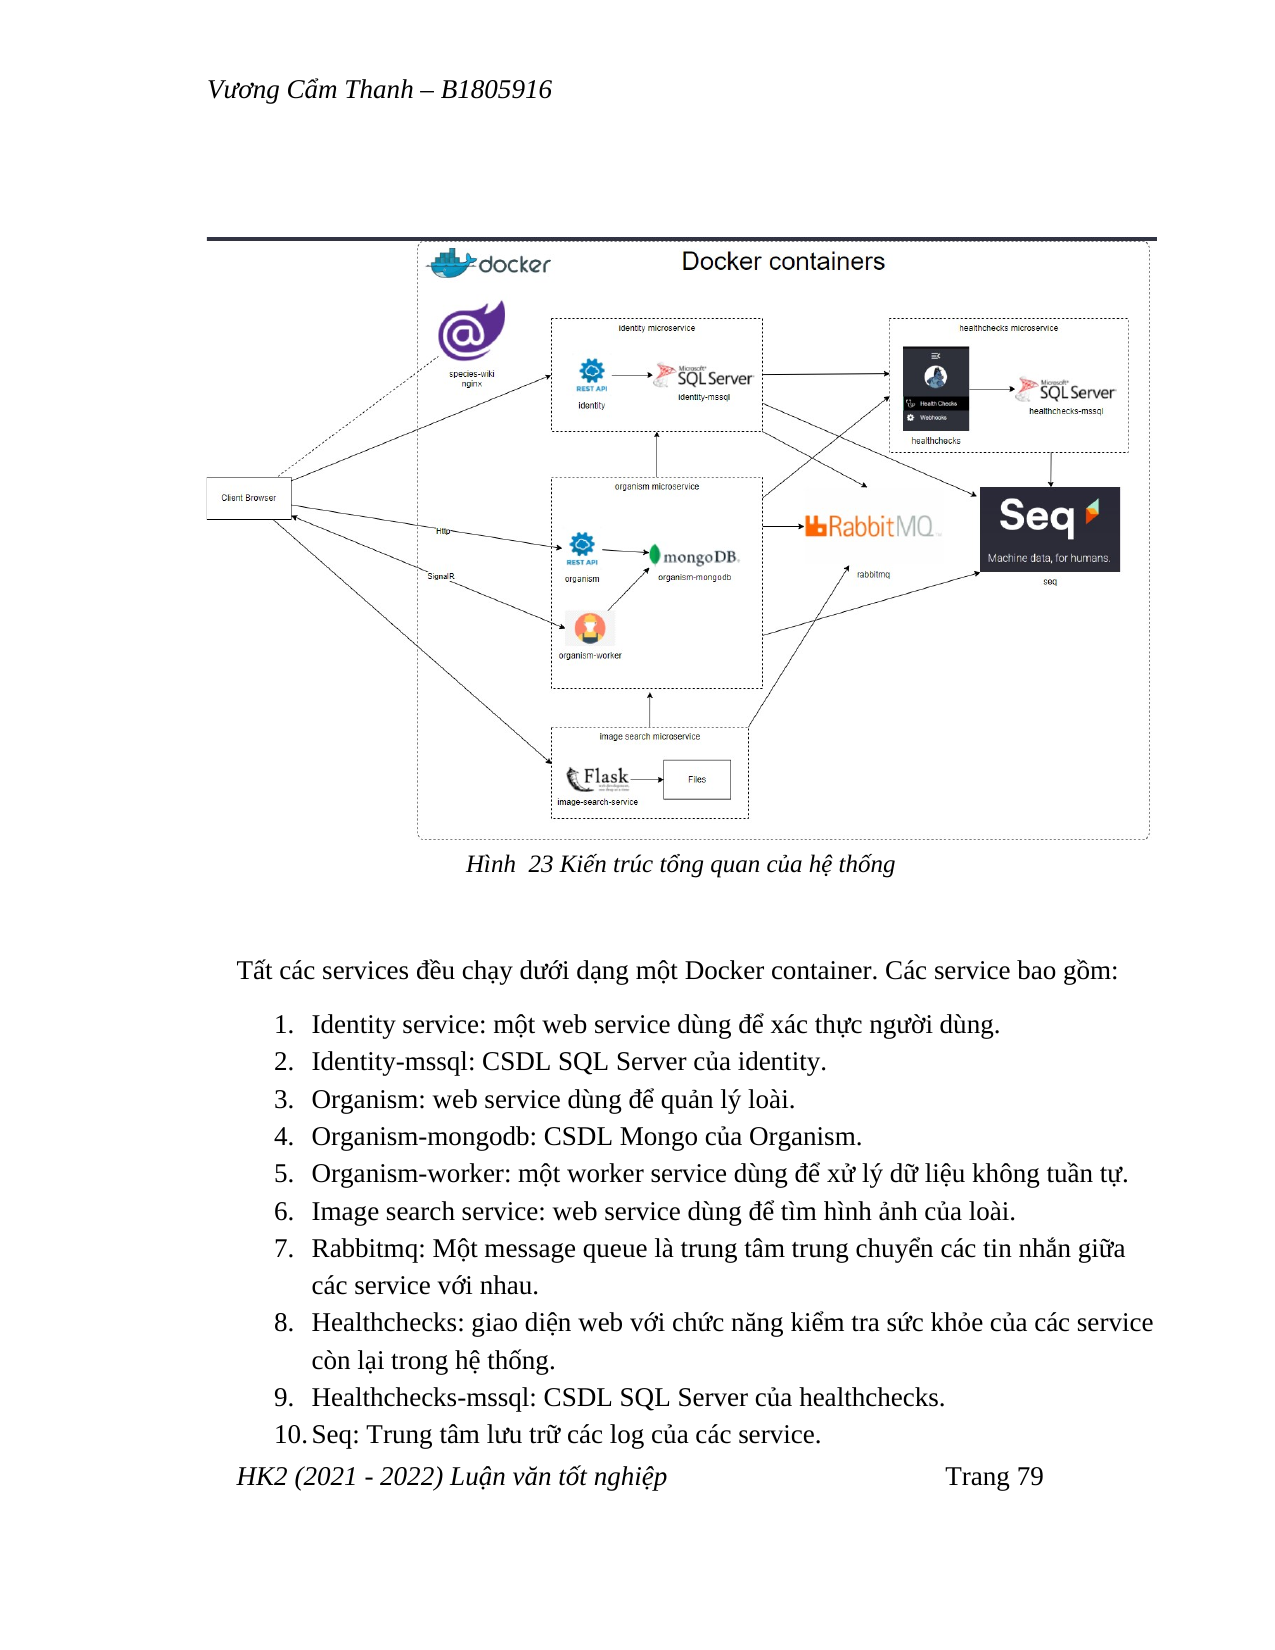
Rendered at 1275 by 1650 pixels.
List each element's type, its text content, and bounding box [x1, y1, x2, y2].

list Organism-mongodb: CSDL Mongo của Organism. [274, 1120, 1157, 1151]
text Tất các services đều chạy dưới dạng một Docker container. Các service bao gồm: [207, 954, 1157, 985]
list Organism: web service dùng để quản lý loài. [274, 1083, 1157, 1114]
list Image search service: web service dùng để tìm hình ảnh của loài. [274, 1195, 1157, 1226]
list Rabbitmq: Một message queue là trung tâm trung chuyển các tin nhắn giữa các service với nhau. [274, 1232, 1157, 1300]
list Organism-worker: một worker service dùng để xử lý dữ liệu không tuần tự. [274, 1157, 1157, 1188]
list Seq: Trung tâm lưu trữ các log của các service. [274, 1418, 1157, 1449]
list Identity-mssql: CSDL SQL Server của identity. [274, 1046, 1157, 1077]
list Healthchecks: giao diện web với chức năng kiểm tra sức khỏe của các service còn lại trong hệ thống. [274, 1307, 1157, 1375]
list Identity service: một web service dùng để xác thực người dùng. [274, 1008, 1157, 1039]
picture [206, 237, 1157, 844]
list Healthchecks-mssql: CSDL SQL Server của healthchecks. [274, 1381, 1157, 1412]
